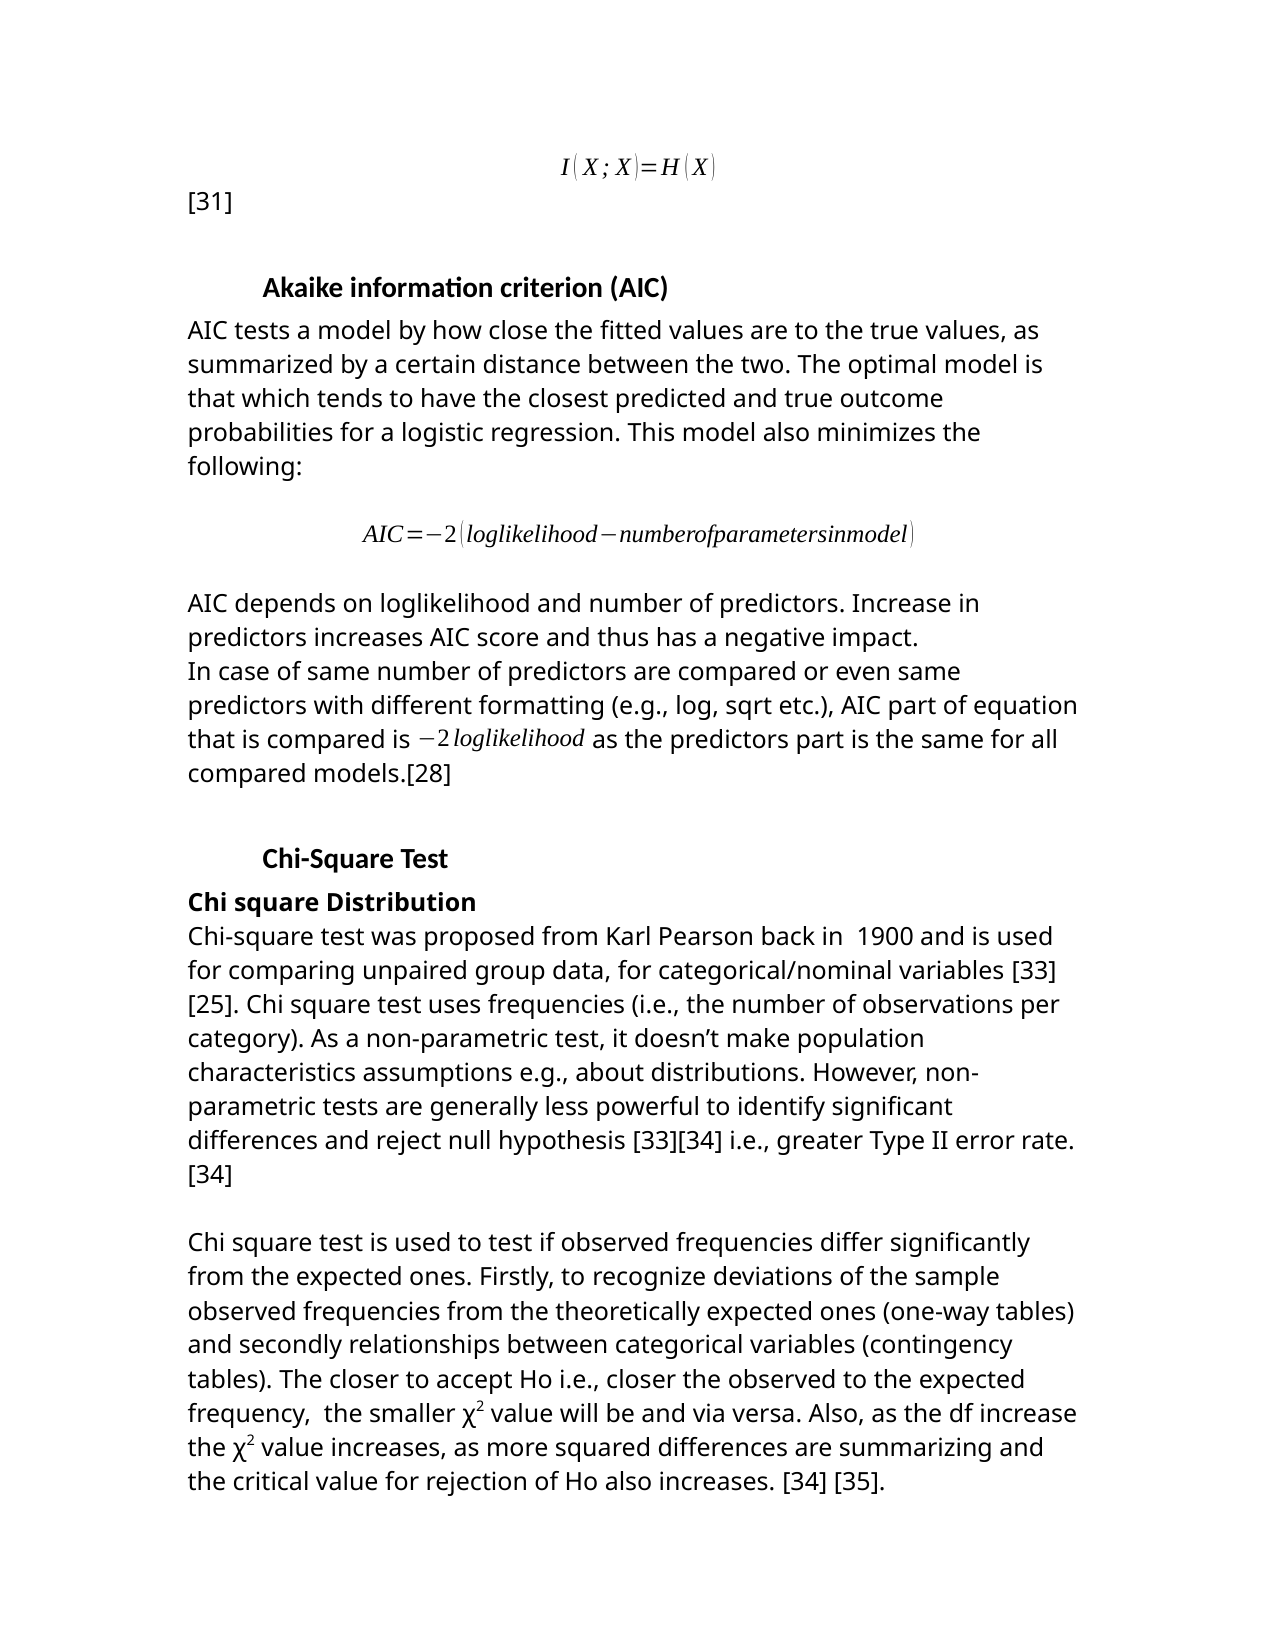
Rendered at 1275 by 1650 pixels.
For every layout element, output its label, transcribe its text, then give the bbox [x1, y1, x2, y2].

text In case of same number of predictors are compared or even same predictors with different formatting (e.g., log, sqrt etc.), AIC part of equation that is compared is as the predictors part is the same for all compared models. [187, 653, 1087, 790]
subtitle Chi-Square Test [262, 840, 1087, 876]
text AIC depends on loglikelihood and number of predictors. Increase in predictors increases AIC score and thus has a negative impact. [187, 585, 1087, 653]
text Chi-square test was proposed from Karl Pearson back in 1900 and is used for comparing unpaired group data, for categorical/nominal variables . Chi square test uses frequencies (i.e., the number of observations per category). As a non-parametric test, it doesn’t make population characteristics assumptions e.g., about distributions. However, non-parametric tests are generally less powerful to identify significant differences and reject null hypothesis i.e., greater Type II error rate. [187, 918, 1087, 1191]
text Chi square test is used to test if observed frequencies differ significantly from the expected ones. Firstly, to recognize deviations of the sample observed frequencies from the theoretically expected ones (one-way tables) and secondly relationships between categorical variables (contingency tables). The closer to accept Ho i.e., closer the observed to the expected frequency, the smaller χ2 value will be and via versa. Also, as the df increase the χ2 value increases, as more squared differences are summarizing and the critical value for rejection of Ho also increases. . [187, 1225, 1087, 1497]
subtitle Akaike information criterion (AIC) [262, 269, 1087, 304]
text Chi square Distribution [187, 884, 1087, 918]
text AIC tests a model by how close the ﬁtted values are to the true values, as summarized by a certain distance between the two. The optimal model is that which tends to have the closest predicted and true outcome probabilities for a logistic regression. This model also minimizes the following: [187, 313, 1087, 483]
